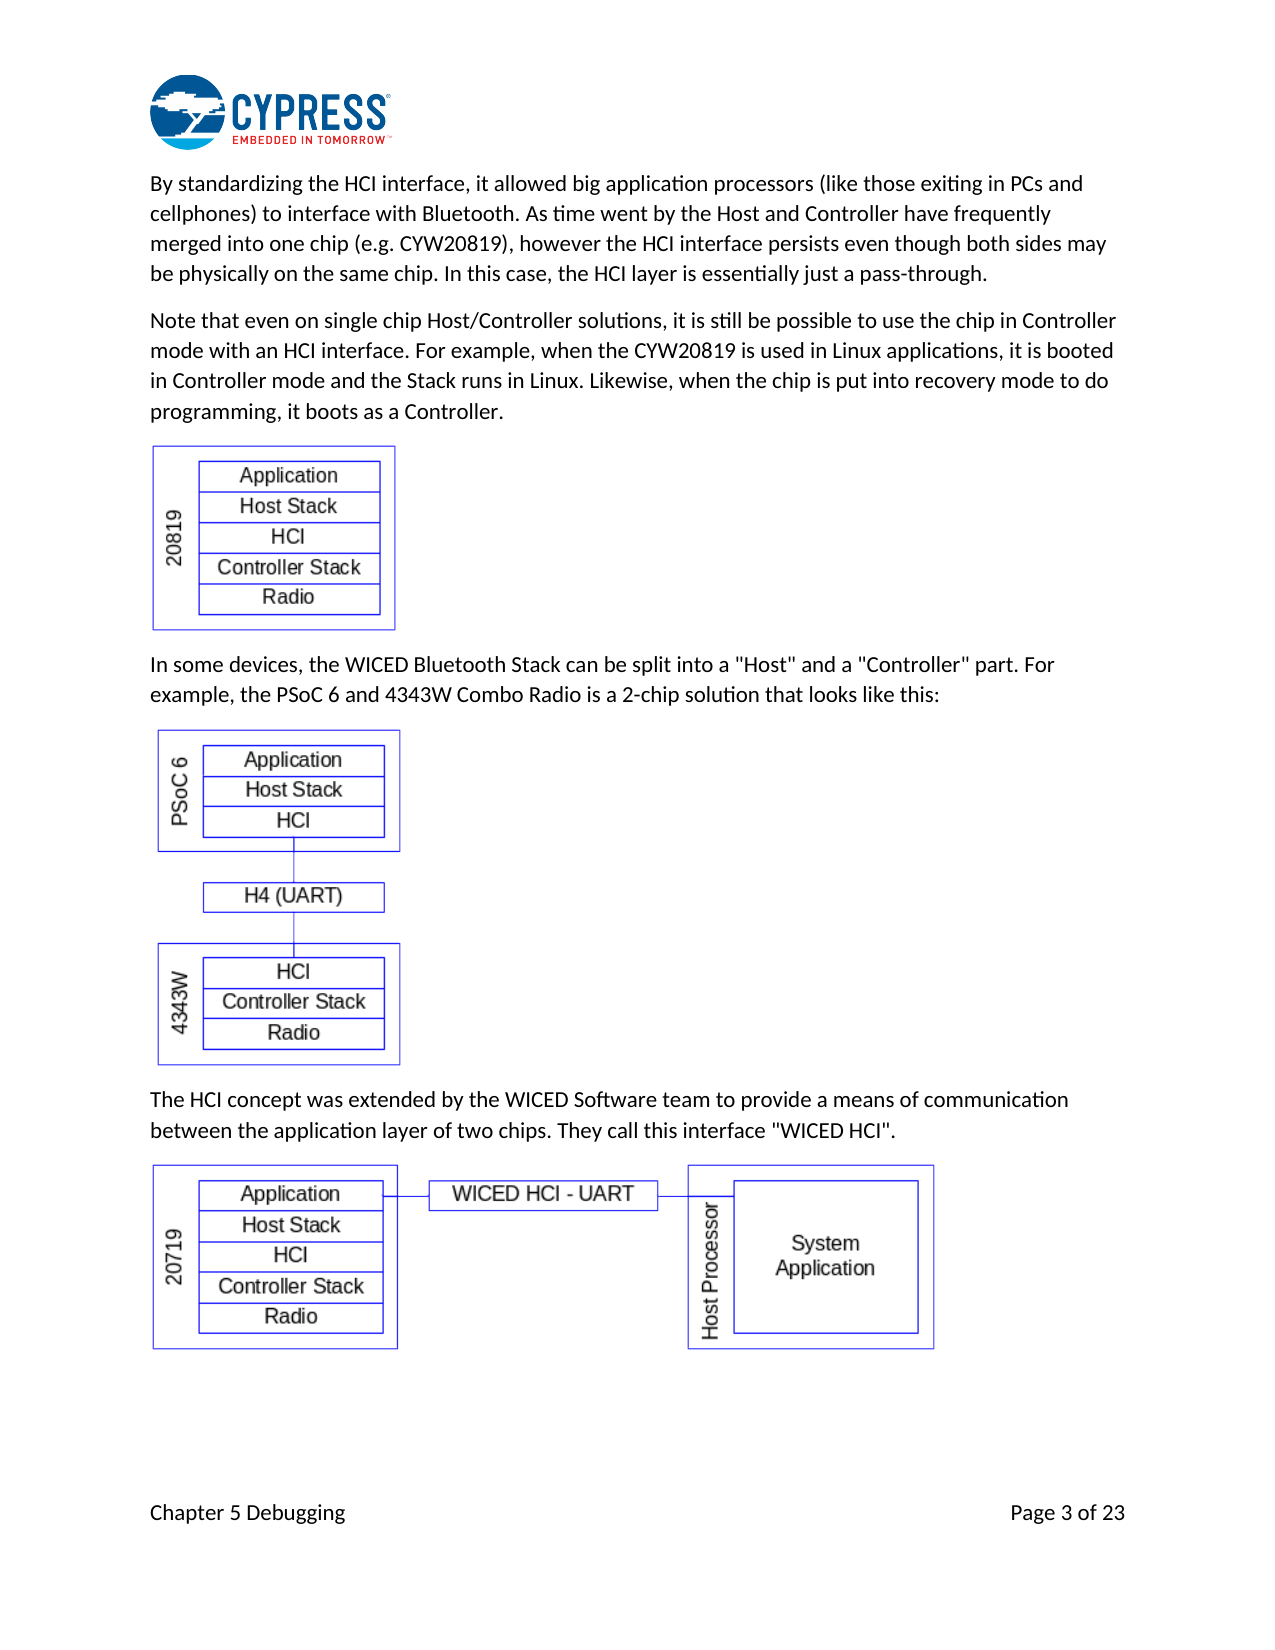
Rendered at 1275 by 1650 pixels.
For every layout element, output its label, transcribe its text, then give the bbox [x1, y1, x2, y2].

picture [150, 75, 392, 150]
text By standardizing the HCI interface, it allowed big application processors (like those exiting in PCs and cellphones) to interface with Bluetooth. As time went by the Host and Controller have frequently merged into one chip (e.g. CYW20819), however the HCI interface persists even though both sides may be physically on the same chip. In this case, the HCI layer is essentially just a pass-through. [150, 169, 1125, 287]
text In some devices, the WICED Bluetooth Stack can be split into a "Host" and a "Controller" part. For example, the PSoC 6 and 4343W Combo Radio is a 2-chip solution that looks like this: [150, 650, 1125, 709]
text Note that even on single chip Host/Controller solutions, it is still be possible to use the chip in Controller mode with an HCI interface. For example, when the CYW20819 is used in Linux applications, it is booted in Controller mode and the Stack runs in Linux. Likewise, when the chip is put into recovery mode to do programming, it boots as a Controller. [150, 306, 1125, 425]
text The HCI concept was extended by the WICED Software team to provide a means of communication between the application layer of two chips. They call this interface "WICED HCI". [150, 1086, 1125, 1144]
